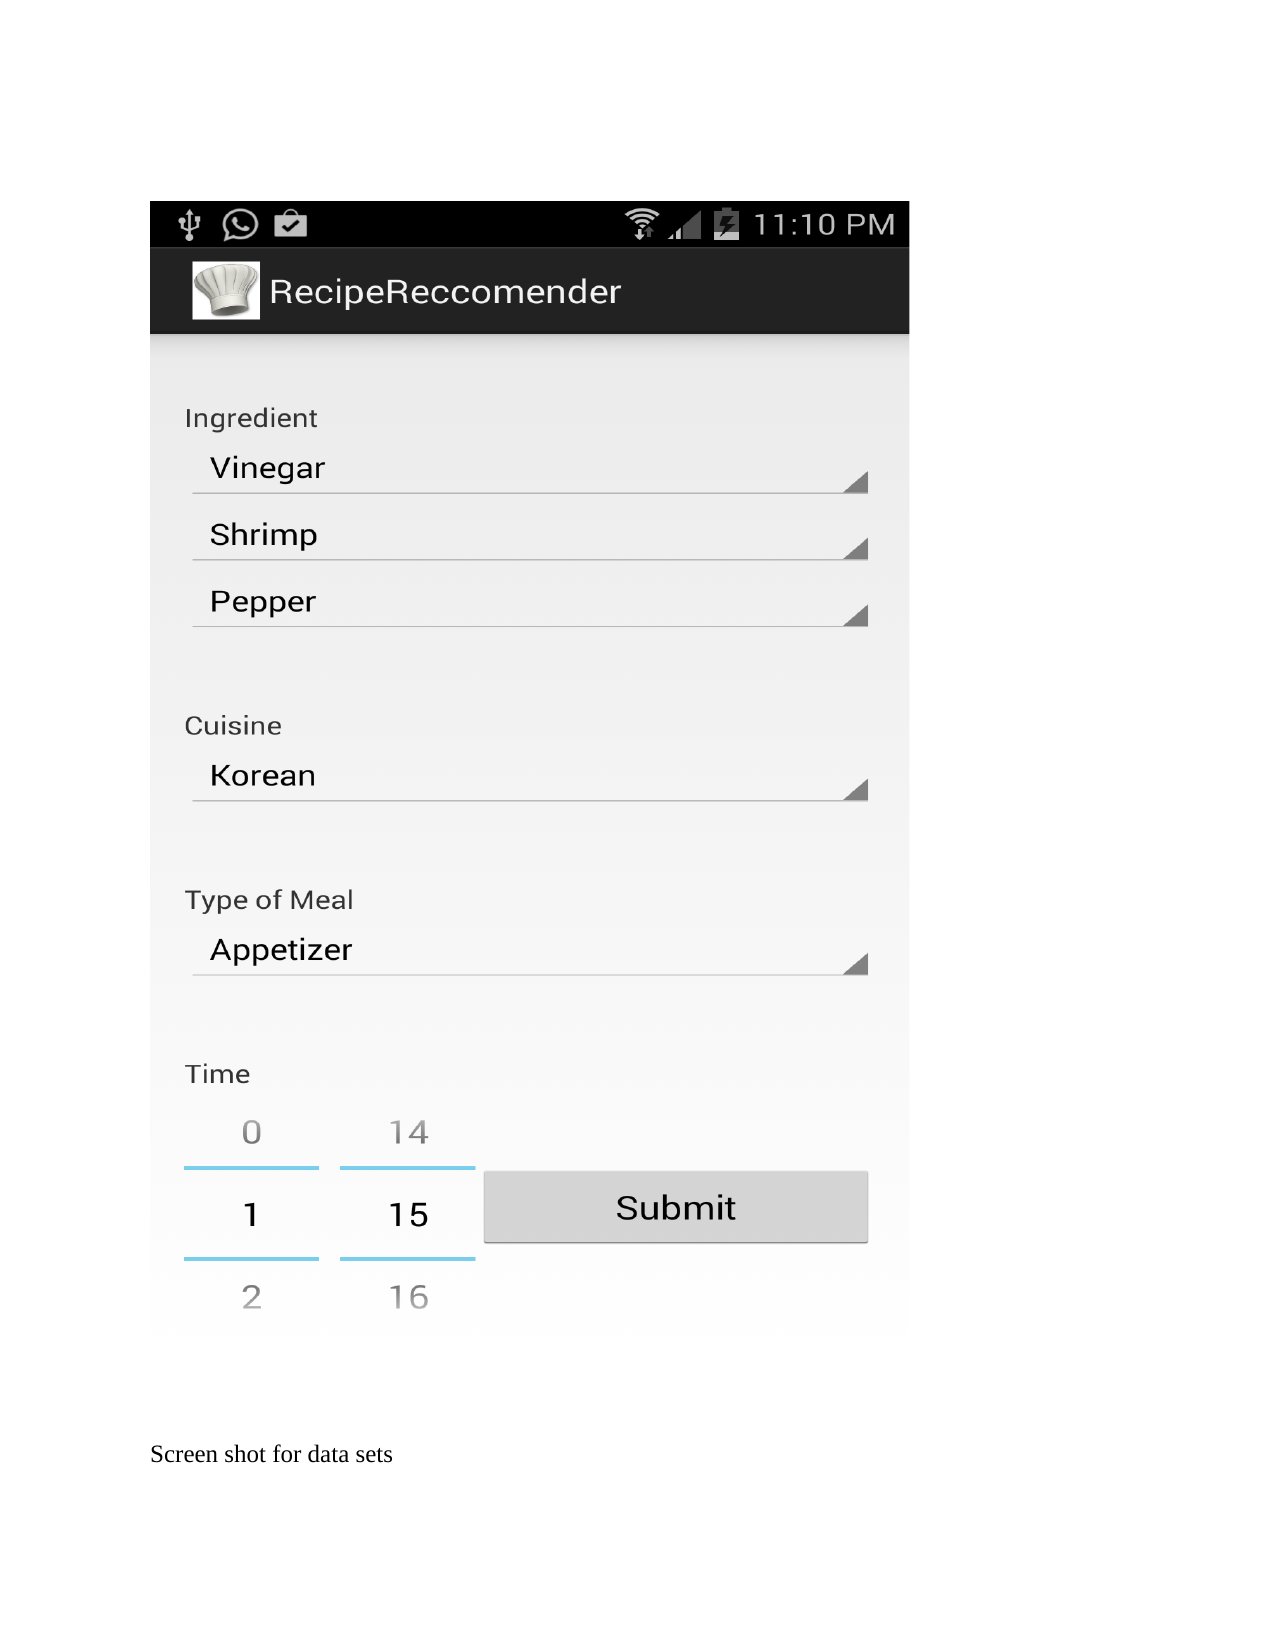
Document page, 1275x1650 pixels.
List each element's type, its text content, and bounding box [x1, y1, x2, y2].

text Screen shot for data sets [150, 1439, 1125, 1468]
picture [150, 201, 910, 1366]
